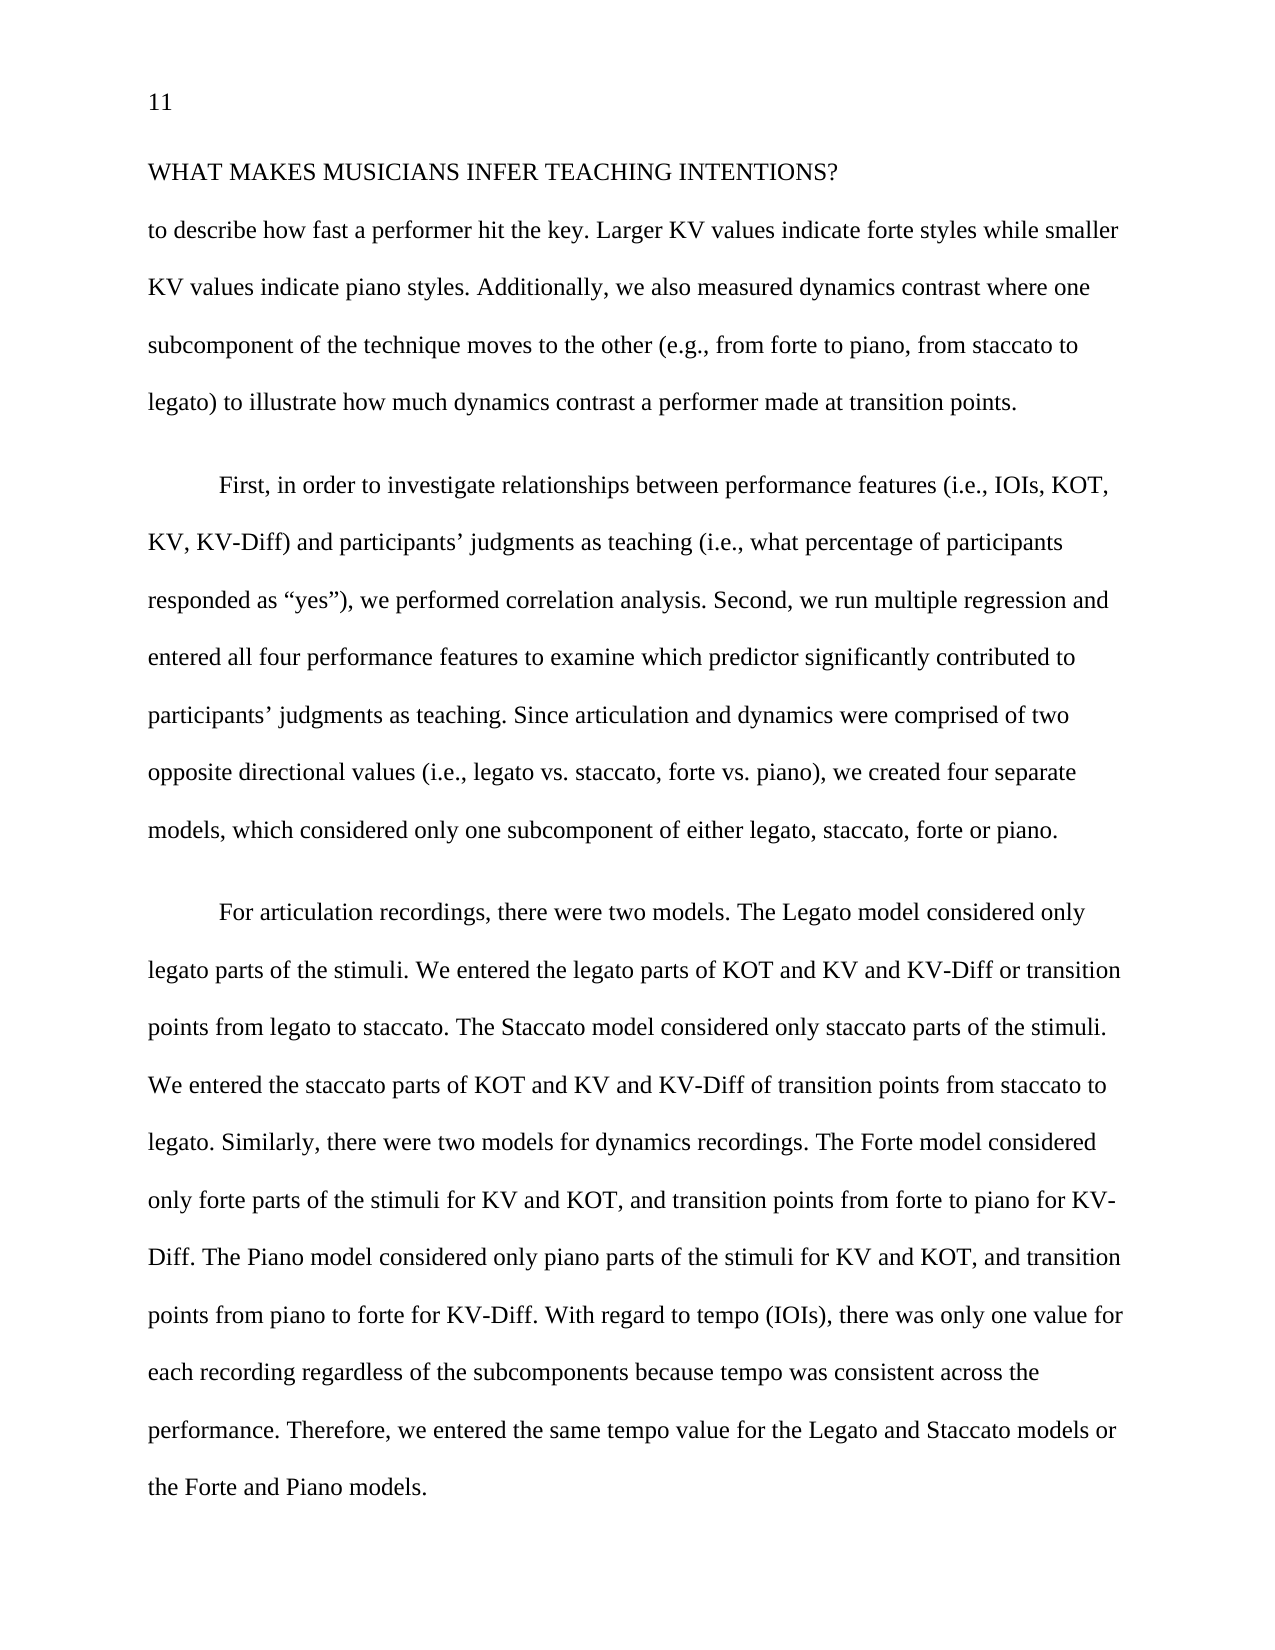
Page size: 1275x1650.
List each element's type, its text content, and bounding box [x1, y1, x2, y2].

text For articulation recordings, there were two models. The Legato model considered only legato parts of the stimuli. We entered the legato parts of KOT and KV and KV-Diff or transition points from legato to staccato. The Staccato model considered only staccato parts of the stimuli. We entered the staccato parts of KOT and KV and KV-Diff of transition points from staccato to legato. Similarly, there were two models for dynamics recordings. The Forte model considered only forte parts of the stimuli for KV and KOT, and transition points from forte to piano for KV-Diff. The Piano model considered only piano parts of the stimuli for KV and KOT, and transition points from piano to forte for KV-Diff. With regard to tempo (IOIs), there was only one value for each recording regardless of the subcomponents because tempo was consistent across the performance. Therefore, we entered the same tempo value for the Legato and Staccato models or the Forte and Piano models. [148, 897, 1127, 1501]
text First, in order to investigate relationships between performance features (i.e., IOIs, KOT, KV, KV-Diff) and participants’ judgments as teaching (i.e., what percentage of participants responded as “yes”), we performed correlation analysis. Second, we run multiple regression and entered all four performance features to examine which predictor significantly contributed to participants’ judgments as teaching. Since articulation and dynamics were comprised of two opposite directional values (i.e., legato vs. staccato, forte vs. piano), we created four separate models, which considered only one subcomponent of either legato, staccato, forte or piano. [148, 470, 1127, 844]
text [148, 215, 1127, 416]
